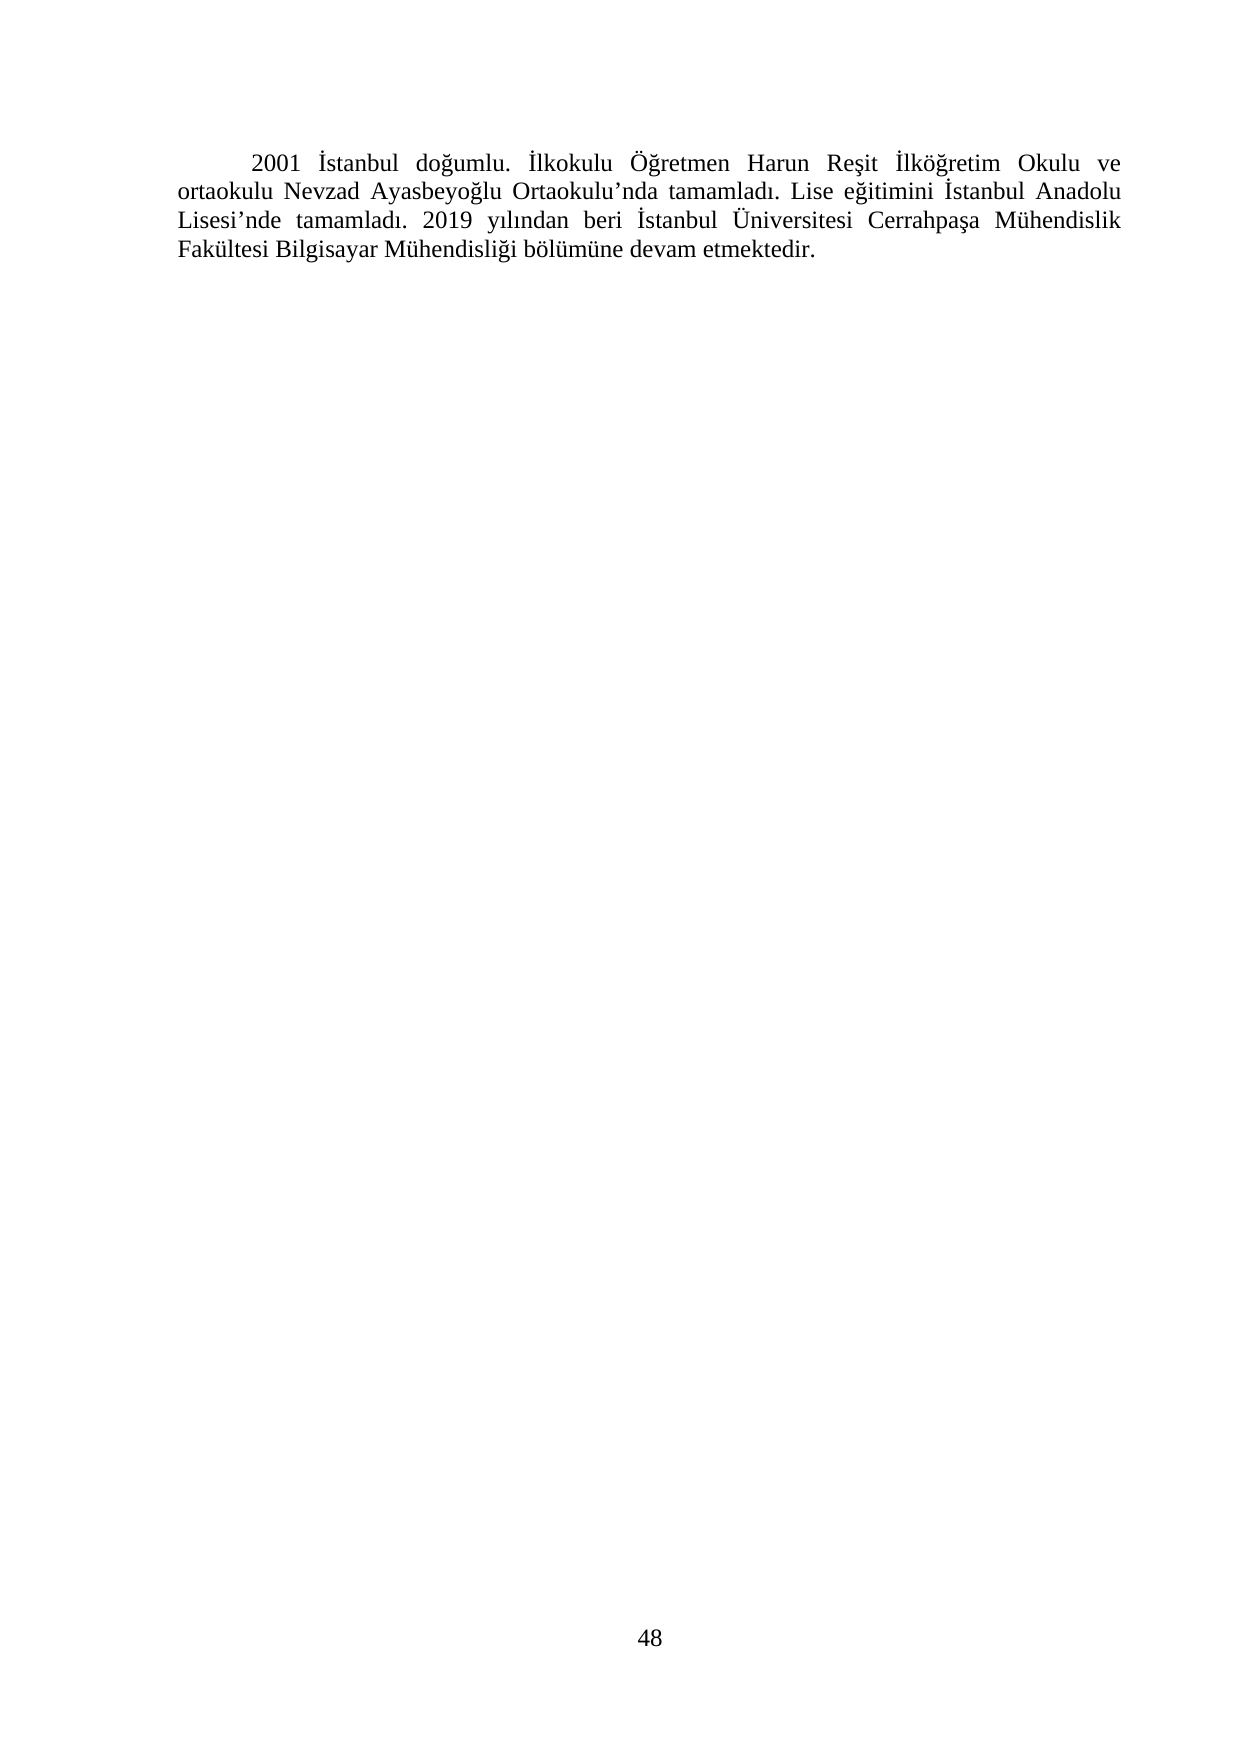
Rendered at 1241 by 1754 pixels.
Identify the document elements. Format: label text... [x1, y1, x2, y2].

text 2001 İstanbul doğumlu. İlkokulu Öğretmen Harun Reşit İlköğretim Okulu ve ortaokulu Nevzad Ayasbeyoğlu Ortaokulu’nda tamamladı. Lise eğitimini İstanbul Anadolu Lisesi’nde tamamladı. 2019 yılından beri İstanbul Üniversitesi Cerrahpaşa Mühendislik Fakültesi Bilgisayar Mühendisliği bölümüne devam etmektedir. [177, 148, 1122, 263]
